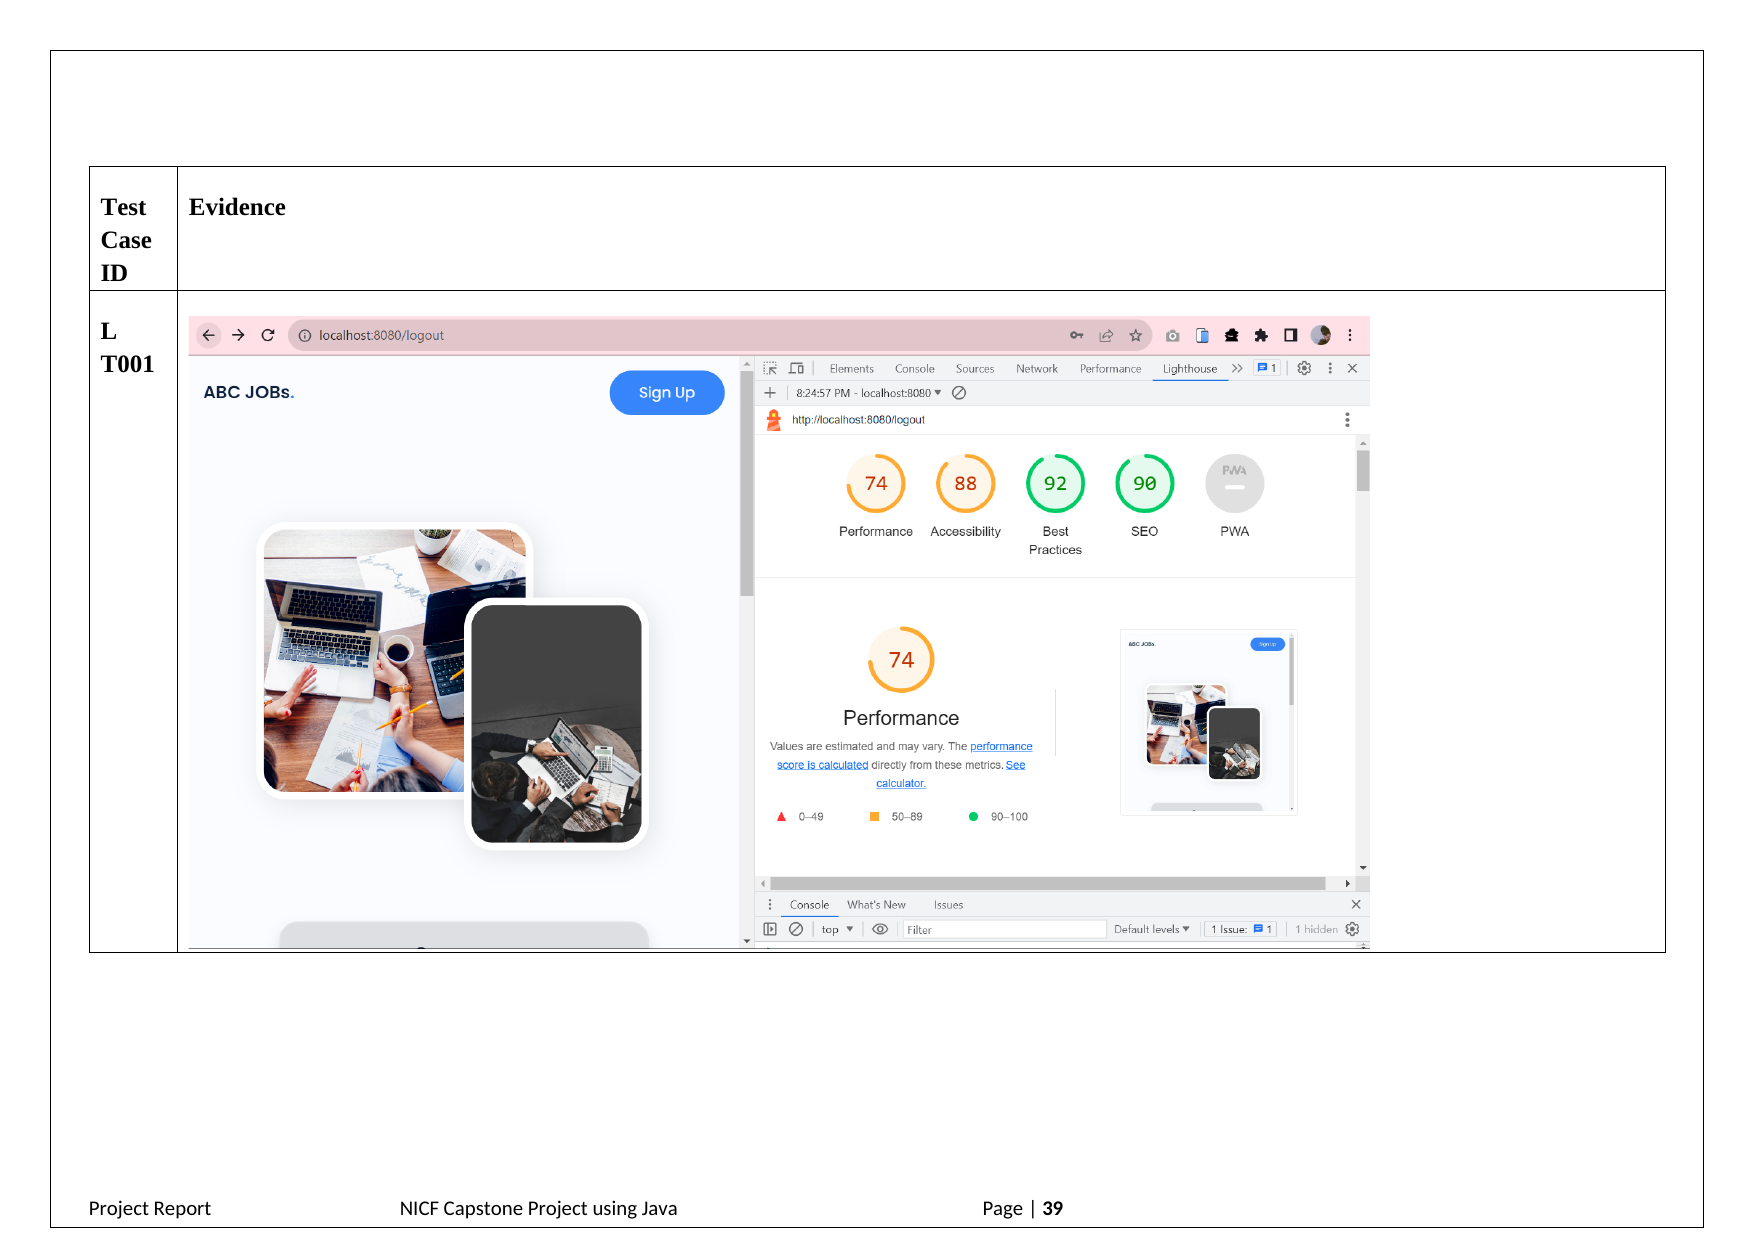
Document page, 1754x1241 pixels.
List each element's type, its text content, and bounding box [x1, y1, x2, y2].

table_cell LT001 [90, 291, 177, 952]
table_header Test Case ID [90, 167, 177, 290]
table_header Evidence [178, 167, 1665, 290]
picture [188, 316, 1370, 949]
table_cell [178, 291, 1665, 952]
